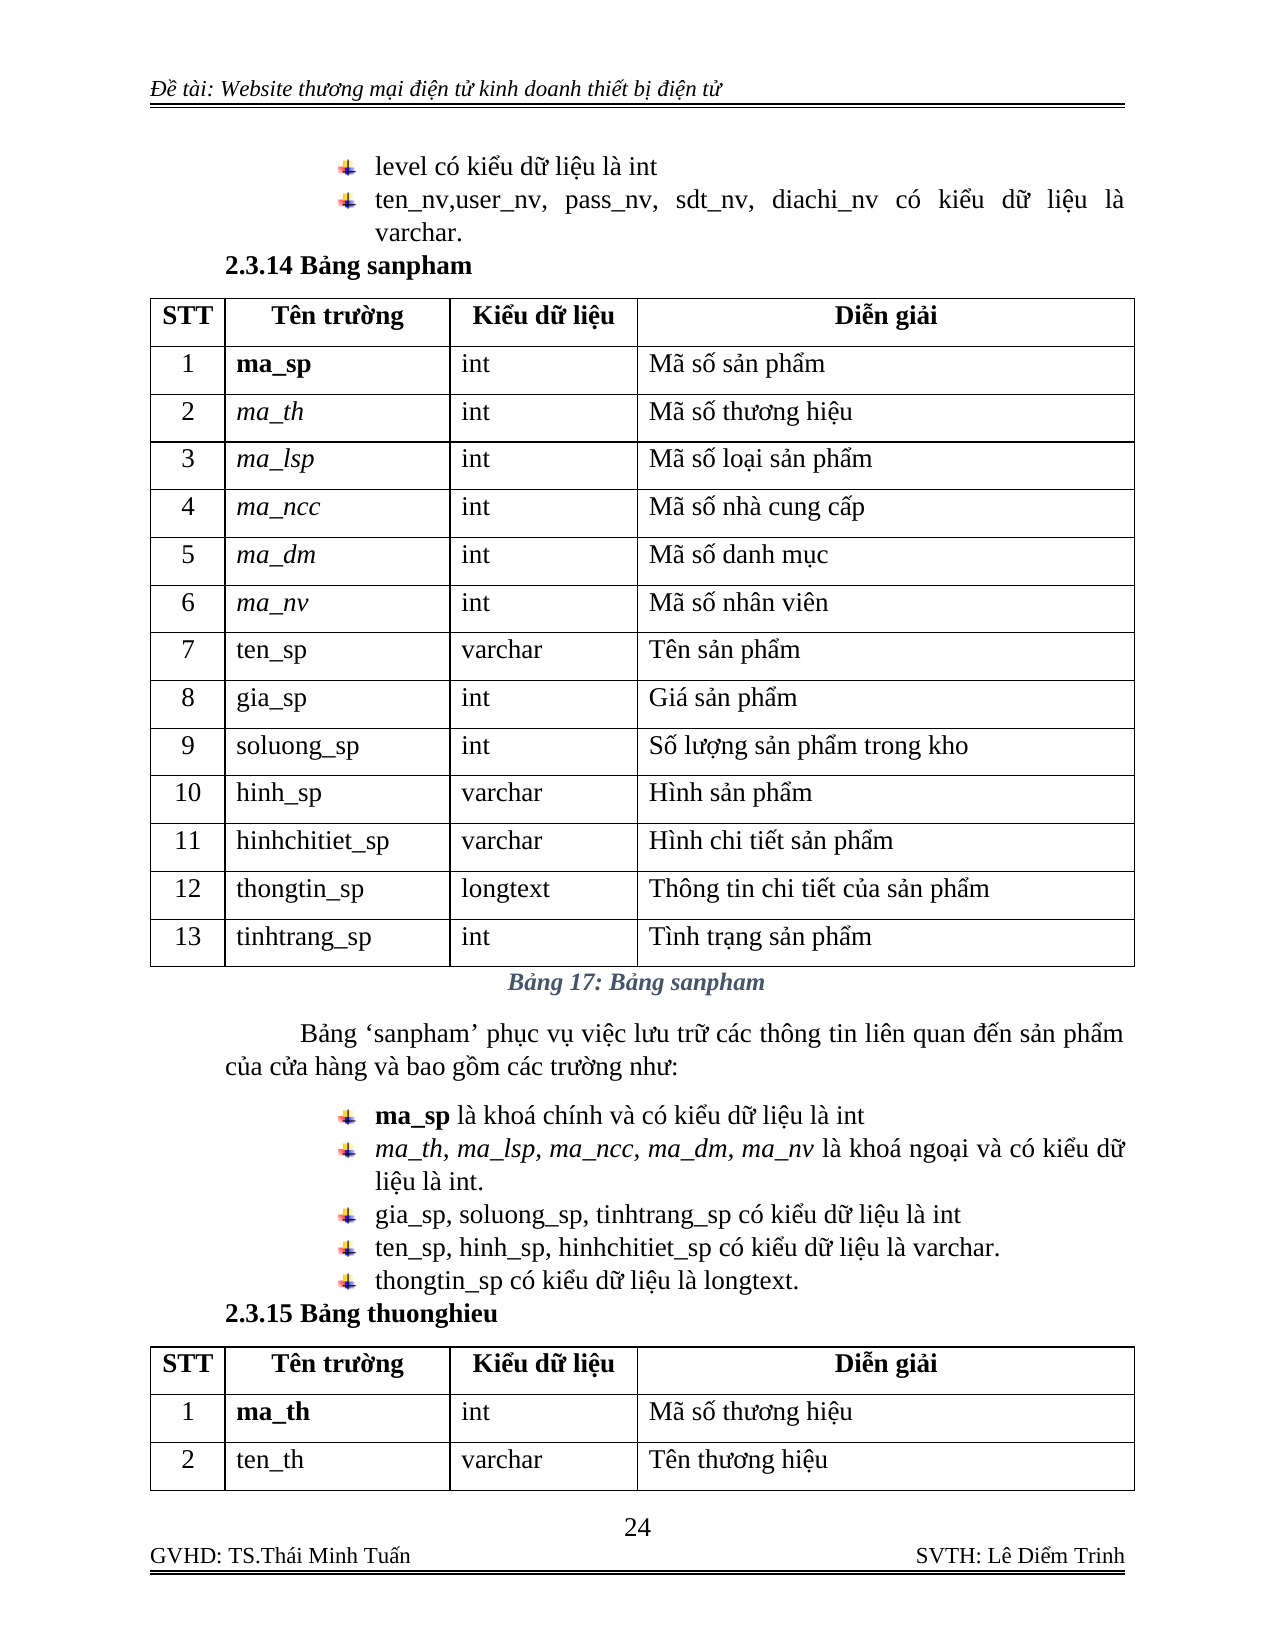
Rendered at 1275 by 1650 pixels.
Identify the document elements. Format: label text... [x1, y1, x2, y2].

picture [338, 158, 356, 176]
table_header Tên trường [226, 299, 449, 346]
table_cell 9 [151, 729, 224, 775]
picture [338, 1239, 356, 1257]
table_cell 4 [151, 490, 224, 537]
text Bảng 17: Bảng sanpham [150, 967, 1125, 996]
table_cell Số lượng sản phẩm trong kho [638, 729, 1134, 775]
table_cell thongtin_sp [226, 872, 449, 918]
table_cell ma_dm [226, 538, 449, 584]
table_cell 10 [151, 776, 224, 823]
table_cell Thông tin chi tiết của sản phẩm [638, 872, 1134, 918]
table_cell 11 [151, 824, 224, 871]
table_cell int [451, 443, 637, 489]
table_cell hinhchitiet_sp [226, 824, 449, 871]
table_cell 8 [151, 681, 224, 728]
table_header Tên trường [226, 1348, 449, 1394]
table_cell ten_sp [226, 633, 449, 680]
text Bảng ‘sanpham’ phục vụ việc lưu trữ các thông tin liên quan đến sản phẩm của cửa hàng và bao gồm các trường như: [225, 1017, 1125, 1081]
list ten_sp, hinh_sp, hinhchitiet_sp có kiểu dữ liệu là varchar. [337, 1231, 1125, 1262]
table_cell ma_sp [226, 347, 449, 394]
table_header Diễn giải [638, 299, 1134, 346]
table_header STT [151, 299, 224, 346]
table_cell gia_sp [226, 681, 449, 728]
table_cell 13 [151, 920, 224, 966]
table_cell tinhtrang_sp [226, 920, 449, 966]
table_cell ma_th [226, 395, 449, 441]
table_cell varchar [451, 776, 637, 823]
table_cell 3 [151, 443, 224, 489]
table_cell Tên thương hiệu [638, 1443, 1134, 1489]
table_cell int [451, 920, 637, 966]
table_cell ma_ncc [226, 490, 449, 537]
table_cell int [451, 1395, 637, 1442]
table_cell Mã số nhân viên [638, 586, 1134, 632]
list ma_sp là khoá chính và có kiểu dữ liệu là int [337, 1099, 1125, 1131]
table_cell Mã số thương hiệu [638, 1395, 1134, 1442]
list Bảng thuonghieu [225, 1297, 1125, 1328]
table_cell ma_th [226, 1395, 449, 1442]
table_header STT [151, 1348, 224, 1394]
table_cell Giá sản phẩm [638, 681, 1134, 728]
table_cell ma_lsp [226, 443, 449, 489]
table_cell 6 [151, 586, 224, 632]
list gia_sp, soluong_sp, tinhtrang_sp có kiểu dữ liệu là int [337, 1198, 1125, 1229]
table_header Diễn giải [638, 1348, 1134, 1394]
table_cell Mã số loại sản phẩm [638, 443, 1134, 489]
list ten_nv,user_nv, pass_nv, sdt_nv, diachi_nv có kiểu dữ liệu là varchar. [337, 183, 1125, 247]
table_cell 7 [151, 633, 224, 680]
picture [338, 1206, 356, 1224]
table_cell 5 [151, 538, 224, 584]
table_cell ma_nv [226, 586, 449, 632]
table_cell soluong_sp [226, 729, 449, 775]
table_cell Tên sản phẩm [638, 633, 1134, 680]
picture [338, 1272, 356, 1290]
table_cell Hình chi tiết sản phẩm [638, 824, 1134, 871]
table_cell int [451, 681, 637, 728]
table_cell int [451, 490, 637, 537]
table_cell Mã số sản phẩm [638, 347, 1134, 394]
table_header Kiểu dữ liệu [451, 299, 637, 346]
table_cell varchar [451, 1443, 637, 1489]
table_cell int [451, 538, 637, 584]
table_cell Mã số danh mục [638, 538, 1134, 584]
picture [338, 191, 356, 209]
picture [338, 1141, 356, 1158]
table_cell 1 [151, 347, 224, 394]
table_cell longtext [451, 872, 637, 918]
table_header Kiểu dữ liệu [451, 1348, 637, 1394]
table_cell 2 [151, 1443, 224, 1489]
table_cell varchar [451, 633, 637, 680]
table_cell 2 [151, 395, 224, 441]
picture [338, 1108, 356, 1125]
table_cell 12 [151, 872, 224, 918]
list thongtin_sp có kiểu dữ liệu là longtext. [337, 1264, 1125, 1295]
table_cell varchar [451, 824, 637, 871]
table_cell ten_th [226, 1443, 449, 1489]
list ma_th, ma_lsp, ma_ncc, ma_dm, ma_nv là khoá ngoại và có kiểu dữ liệu là int. [337, 1132, 1125, 1196]
list level có kiểu dữ liệu là int [337, 150, 1125, 181]
list Bảng sanpham [225, 249, 1125, 280]
table_cell int [451, 347, 637, 394]
table_cell Mã số nhà cung cấp [638, 490, 1134, 537]
table_cell Mã số thương hiệu [638, 395, 1134, 441]
table_cell int [451, 395, 637, 441]
table_cell hinh_sp [226, 776, 449, 823]
table_cell Hình sản phẩm [638, 776, 1134, 823]
table_cell Tình trạng sản phẩm [638, 920, 1134, 966]
table_cell int [451, 586, 637, 632]
table_cell 1 [151, 1395, 224, 1442]
table_cell int [451, 729, 637, 775]
